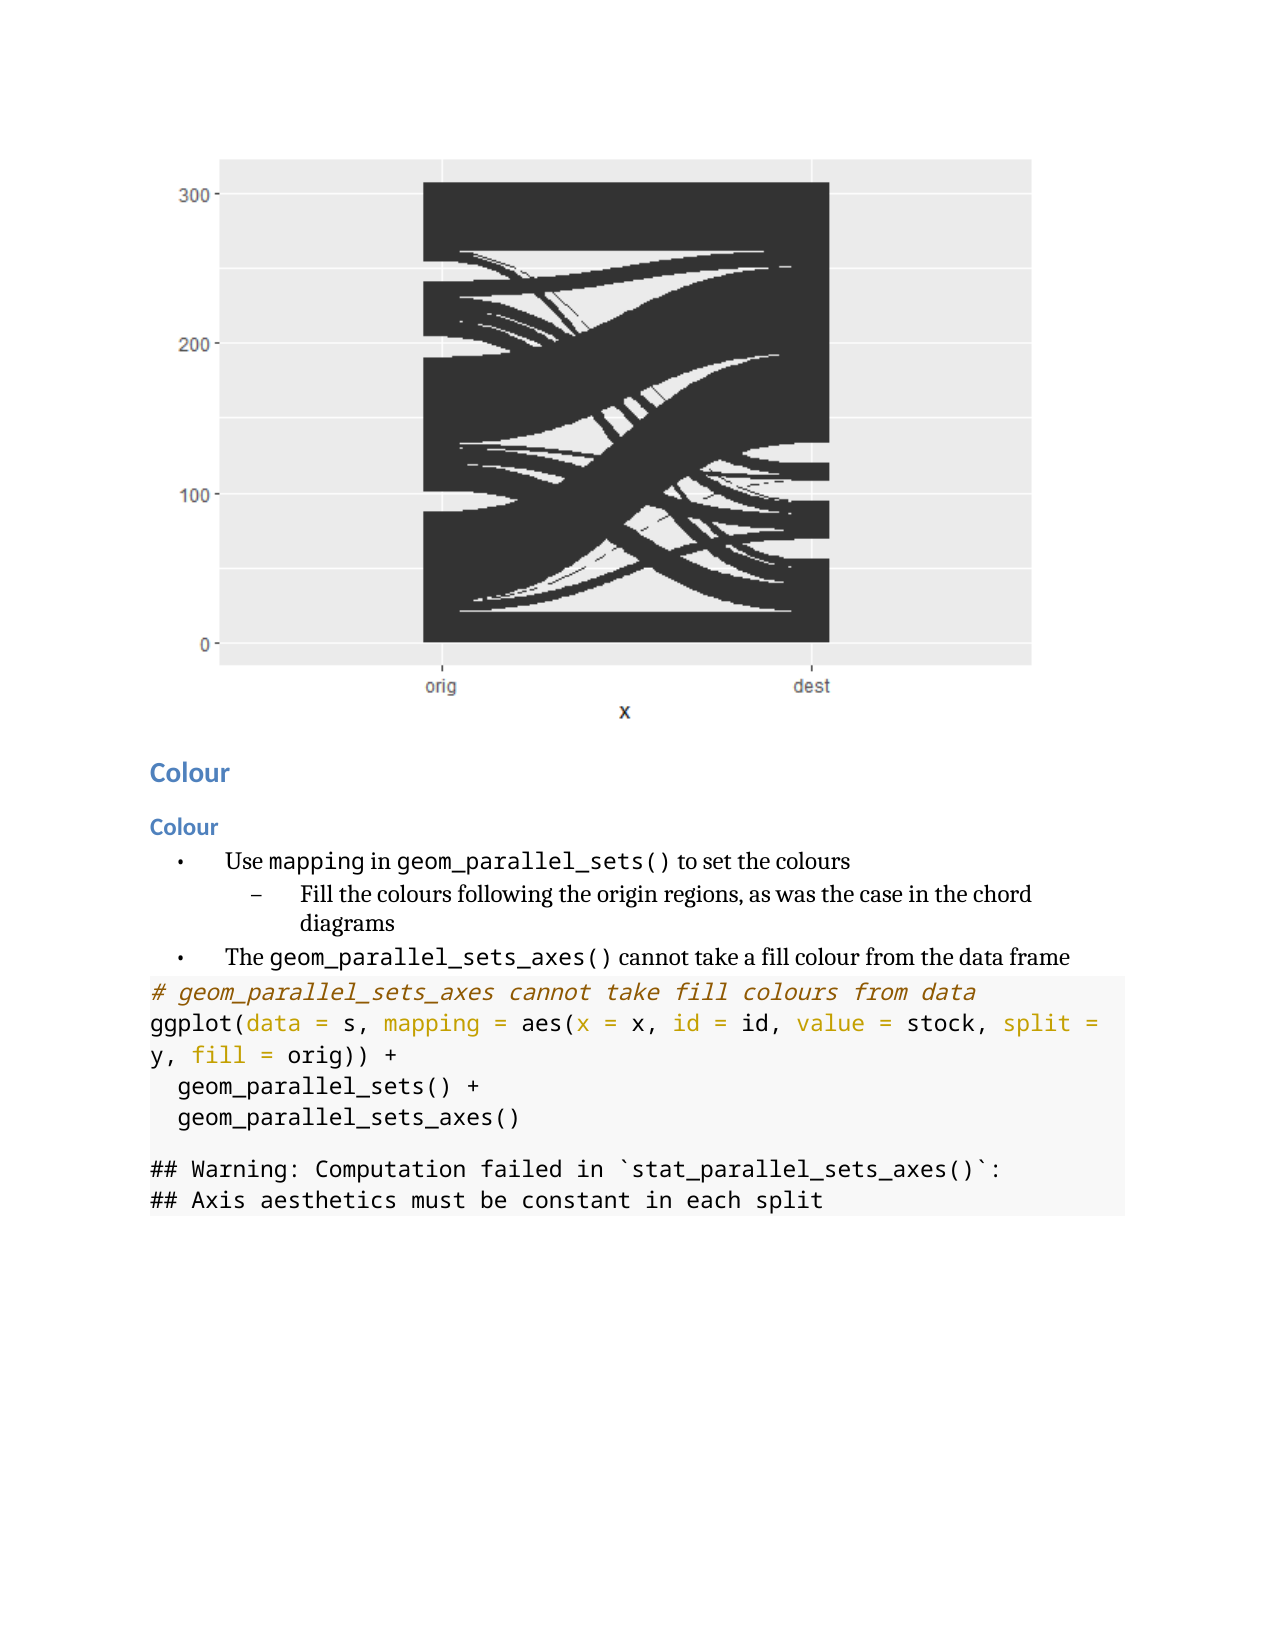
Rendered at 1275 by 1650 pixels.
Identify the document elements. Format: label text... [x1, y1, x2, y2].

list Fill the colours following the origin regions, as was the case in the chord diagrams [250, 880, 1125, 937]
subtitle Colour [150, 754, 1125, 790]
text ## Warning: Computation failed in `stat_parallel_sets_axes()`: ## Axis aesthetics must be constant in each split [150, 1153, 1125, 1216]
list The geom_parallel_sets_axes() cannot take a fill colour from the data frame [175, 941, 1125, 972]
text # geom_parallel_sets_axes cannot take fill colours from data ggplot(data = s, mapping = aes(x = x, id = id, value = stock, split = y, fill = orig)) + geom_parallel_sets() + geom_parallel_sets_axes() [150, 976, 1125, 1132]
list Use mapping in geom_parallel_sets() to set the colours [175, 845, 1125, 876]
subtitle Colour [150, 811, 1125, 841]
picture [168, 150, 1044, 734]
